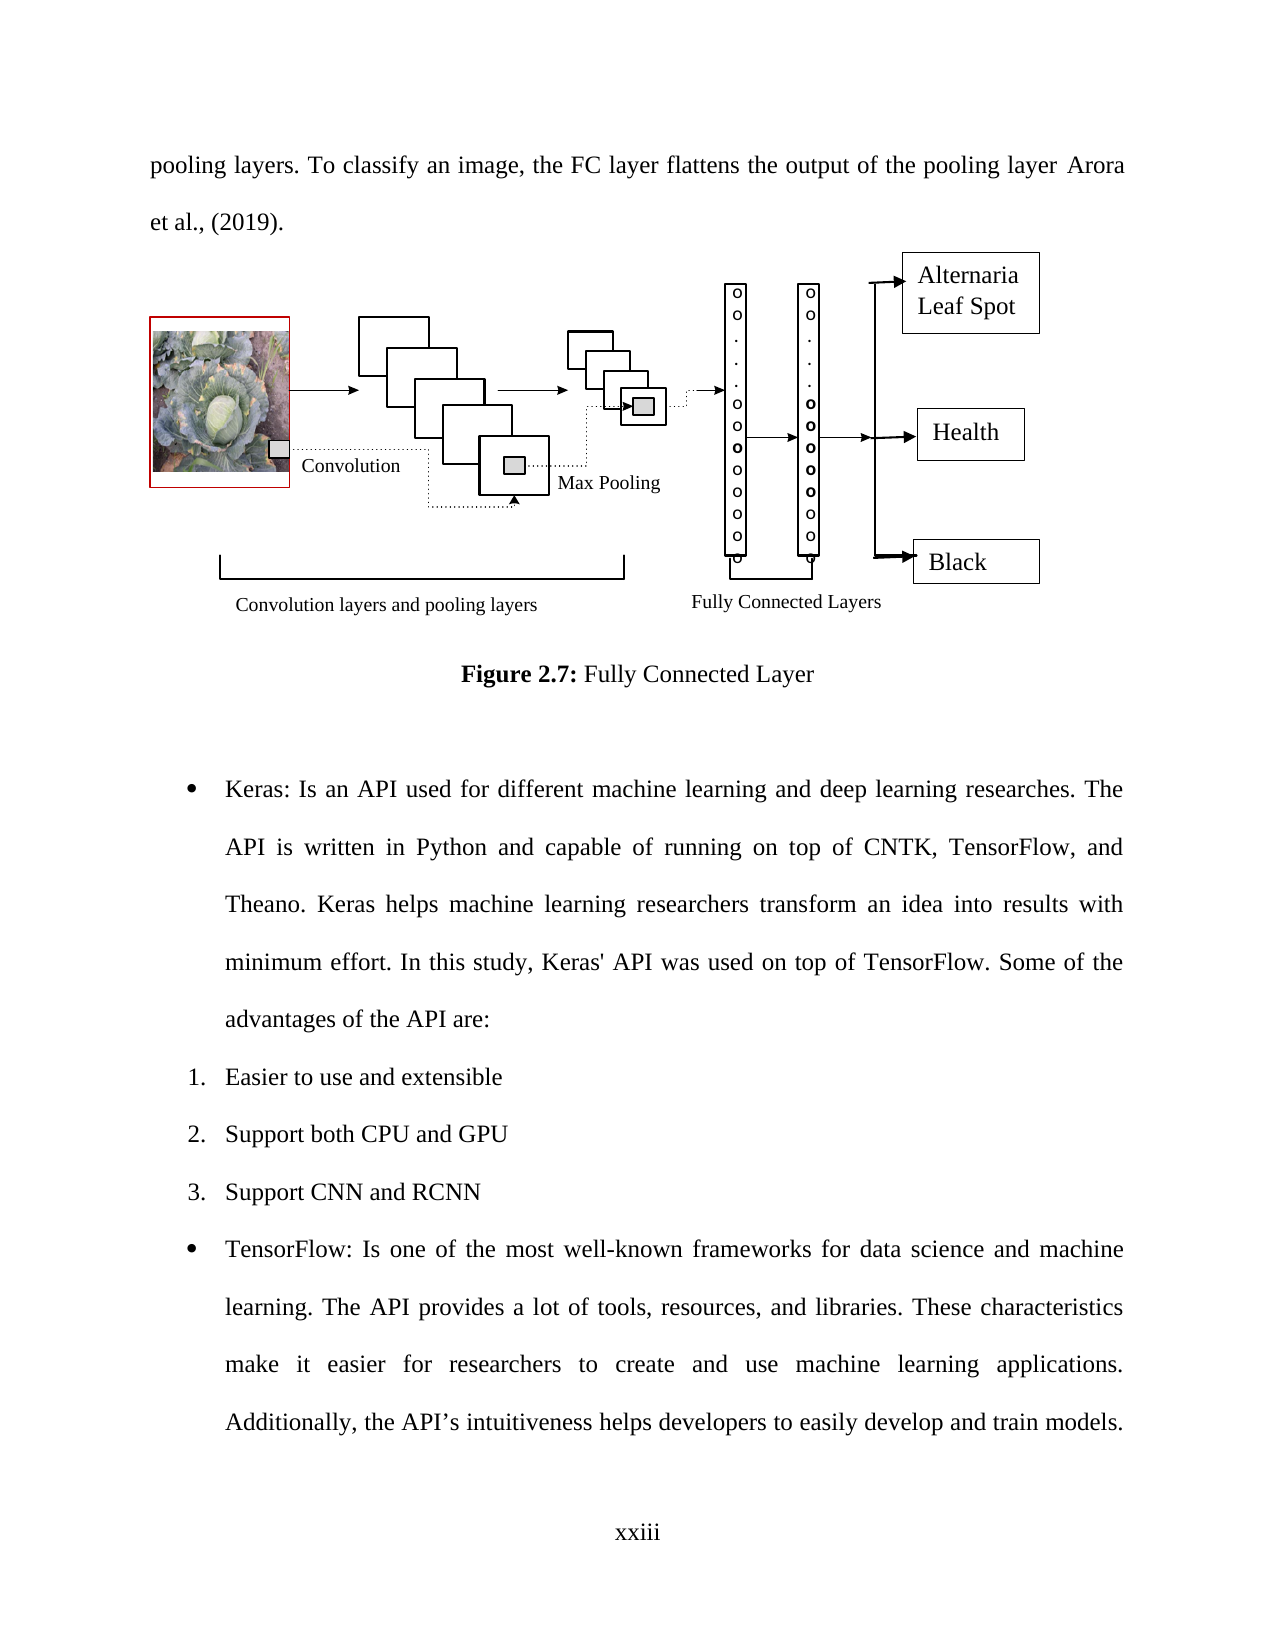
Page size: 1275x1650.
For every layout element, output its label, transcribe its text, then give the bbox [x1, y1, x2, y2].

list Support CNN and RCNN [187, 1177, 1125, 1206]
subtitle Figure 2.7: Fully Connected Layer [150, 659, 1125, 688]
list Support both CPU and GPU [187, 1119, 1125, 1148]
list Easier to use and extensible [187, 1062, 1125, 1091]
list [187, 1234, 1125, 1436]
list Keras: Is an API used for different machine learning and deep learning researches. The API is written in Python and capable of running on top of CNTK, TensorFlow, and Theano. Keras helps machine learning researchers transform an idea into results with minimum effort. In this study, Keras' API was used on top of TensorFlow. Some of the advantages of the API are: [187, 774, 1125, 1033]
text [150, 150, 1125, 236]
picture [152, 331, 289, 472]
